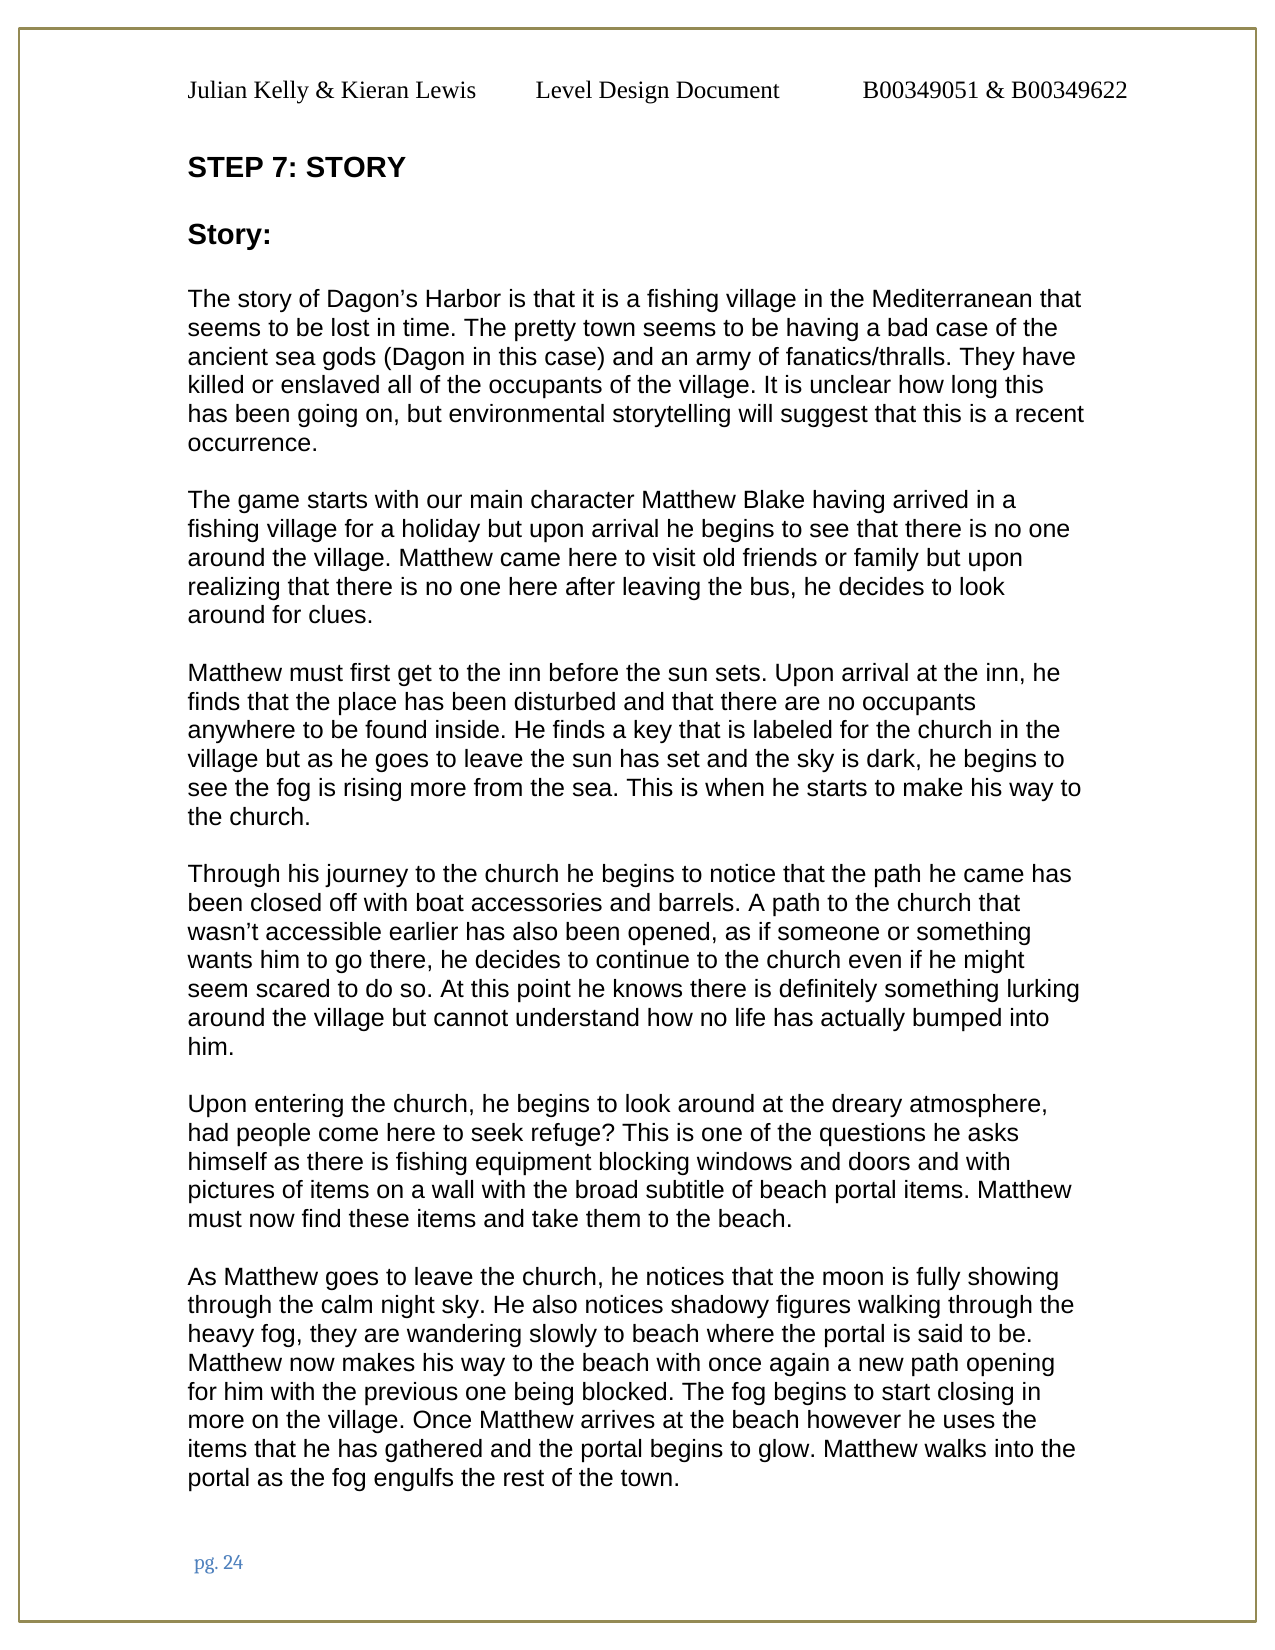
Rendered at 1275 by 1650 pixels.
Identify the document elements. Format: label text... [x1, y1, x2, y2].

text Story: [187, 217, 1087, 251]
text Through his journey to the church he begins to notice that the path he came has been closed off with boat accessories and barrels. A path to the church that wasn’t accessible earlier has also been opened, as if someone or something wants him to go there, he decides to continue to the church even if he might seem scared to do so. At this point he knows there is definitely something lurking around the village but cannot understand how no life has actually bumped into him. [187, 859, 1087, 1060]
text Matthew must first get to the inn before the sun sets. Upon arrival at the inn, he finds that the place has been disturbed and that there are no occupants anywhere to be found inside. He finds a key that is labeled for the church in the village but as he goes to leave the sun has set and the sky is dark, he begins to see the fog is rising more from the sea. This is when he starts to make his way to the church. [187, 658, 1087, 830]
text Upon entering the church, he begins to look around at the dreary atmosphere, had people come here to seek refuge? This is one of the questions he asks himself as there is fishing equipment blocking windows and doors and with pictures of items on a wall with the broad subtitle of beach portal items. Matthew must now find these items and take them to the beach. [187, 1089, 1087, 1233]
text The game starts with our main character Matthew Blake having arrived in a fishing village for a holiday but upon arrival he begins to see that there is no one around the village. Matthew came here to visit old friends or family but upon realizing that there is no one here after leaving the bus, he decides to look around for clues. [187, 485, 1087, 629]
text As Matthew goes to leave the church, he notices that the moon is fully showing through the calm night sky. He also notices shadowy figures walking through the heavy fog, they are wandering slowly to beach where the portal is said to be. Matthew now makes his way to the beach with once again a new path opening for him with the previous one being blocked. The fog begins to start closing in more on the village. Once Matthew arrives at the beach however he uses the items that he has gathered and the portal begins to glow. Matthew walks into the portal as the fog engulfs the rest of the town. [187, 1262, 1087, 1492]
text STEP 7: STORY [187, 150, 1087, 183]
text The story of Dagon’s Harbor is that it is a fishing village in the Mediterranean that seems to be lost in time. The pretty town seems to be having a bad case of the ancient sea gods (Dagon in this case) and an army of fanatics/thralls. They have killed or enslaved all of the occupants of the village. It is unclear how long this has been going on, but environmental storytelling will suggest that this is a recent occurrence. [187, 284, 1087, 457]
